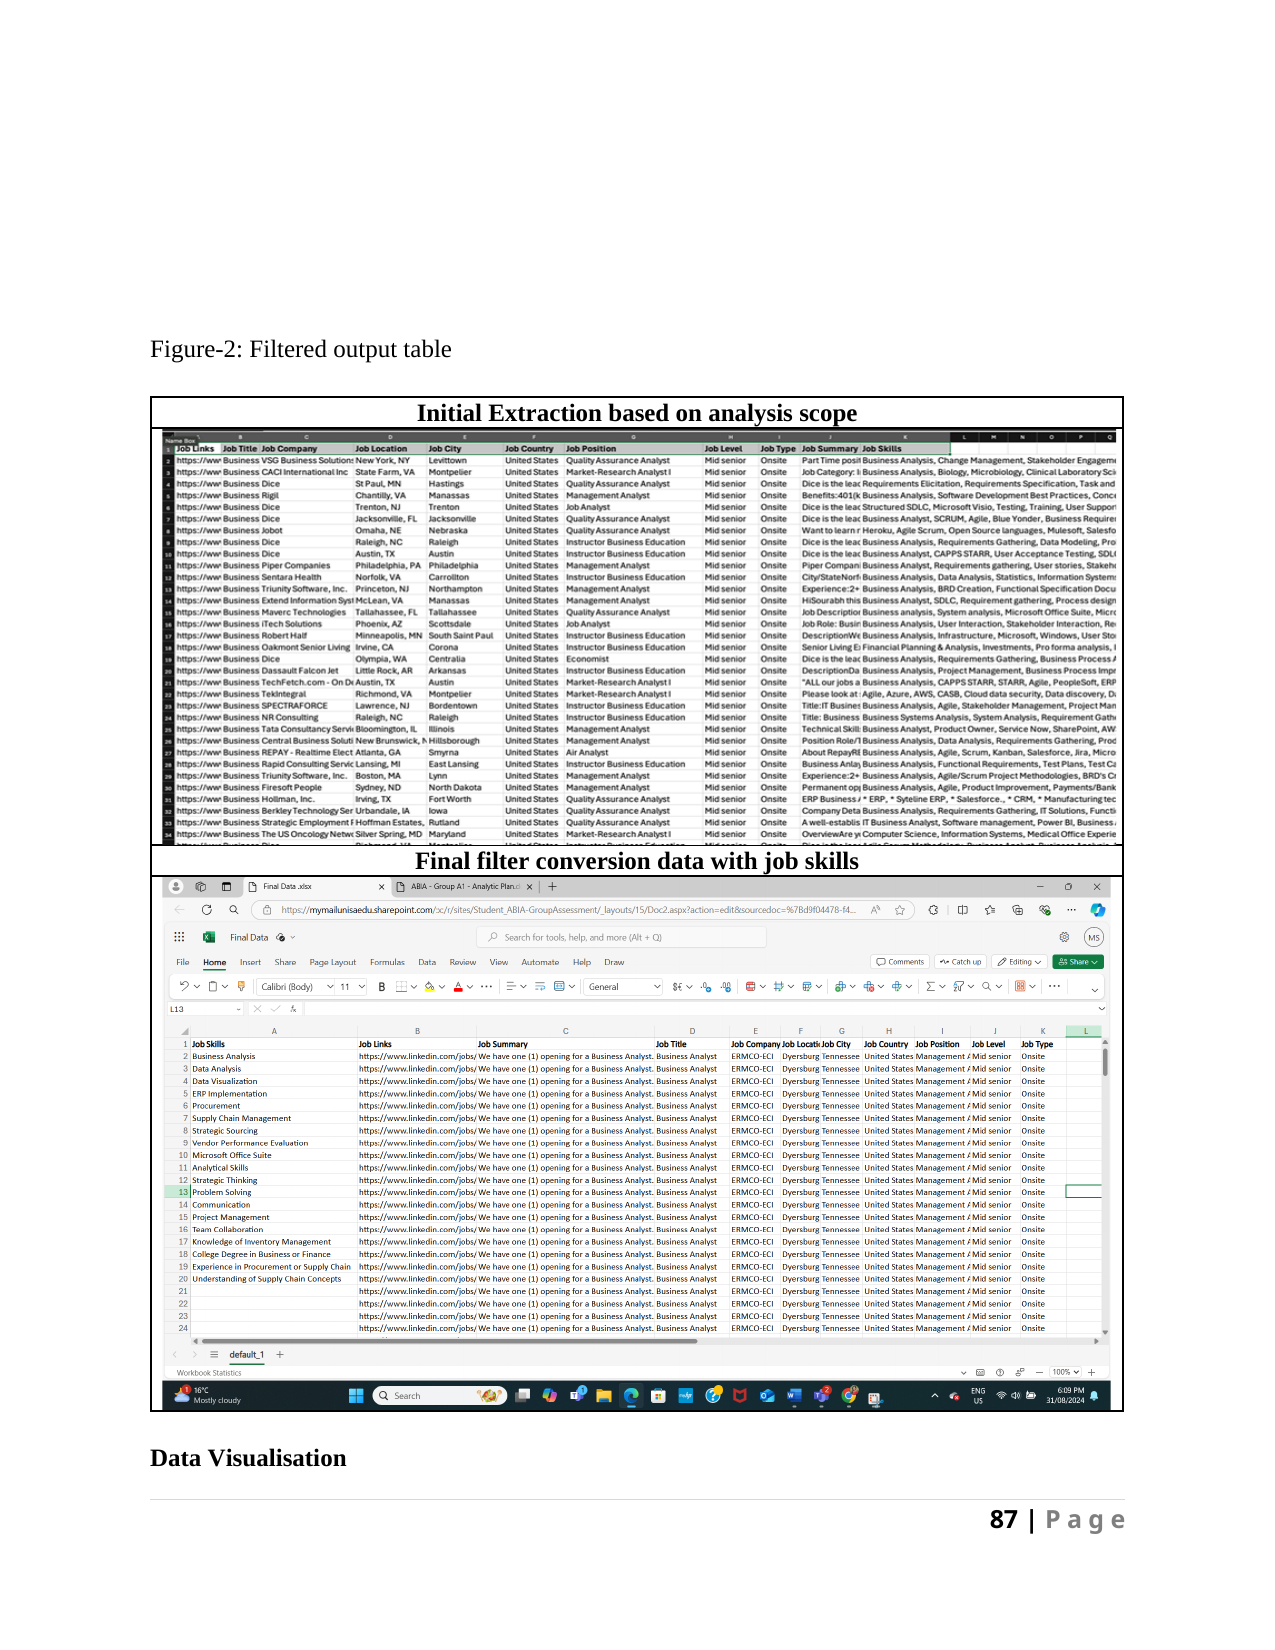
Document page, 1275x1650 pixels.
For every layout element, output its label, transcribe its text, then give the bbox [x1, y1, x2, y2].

picture [162, 429, 1117, 845]
picture [162, 877, 1111, 1410]
table_cell [1117, 429, 1122, 844]
table_cell [1111, 877, 1122, 1410]
table_cell Final filter conversion data with job skills [152, 846, 1122, 875]
table_cell [152, 429, 162, 844]
table_header Initial Extraction based on analysis scope [152, 398, 1122, 427]
text Data Visualisation [150, 1443, 1125, 1471]
table_cell [152, 877, 162, 1410]
text Figure-2: Filtered output table [150, 334, 1125, 363]
